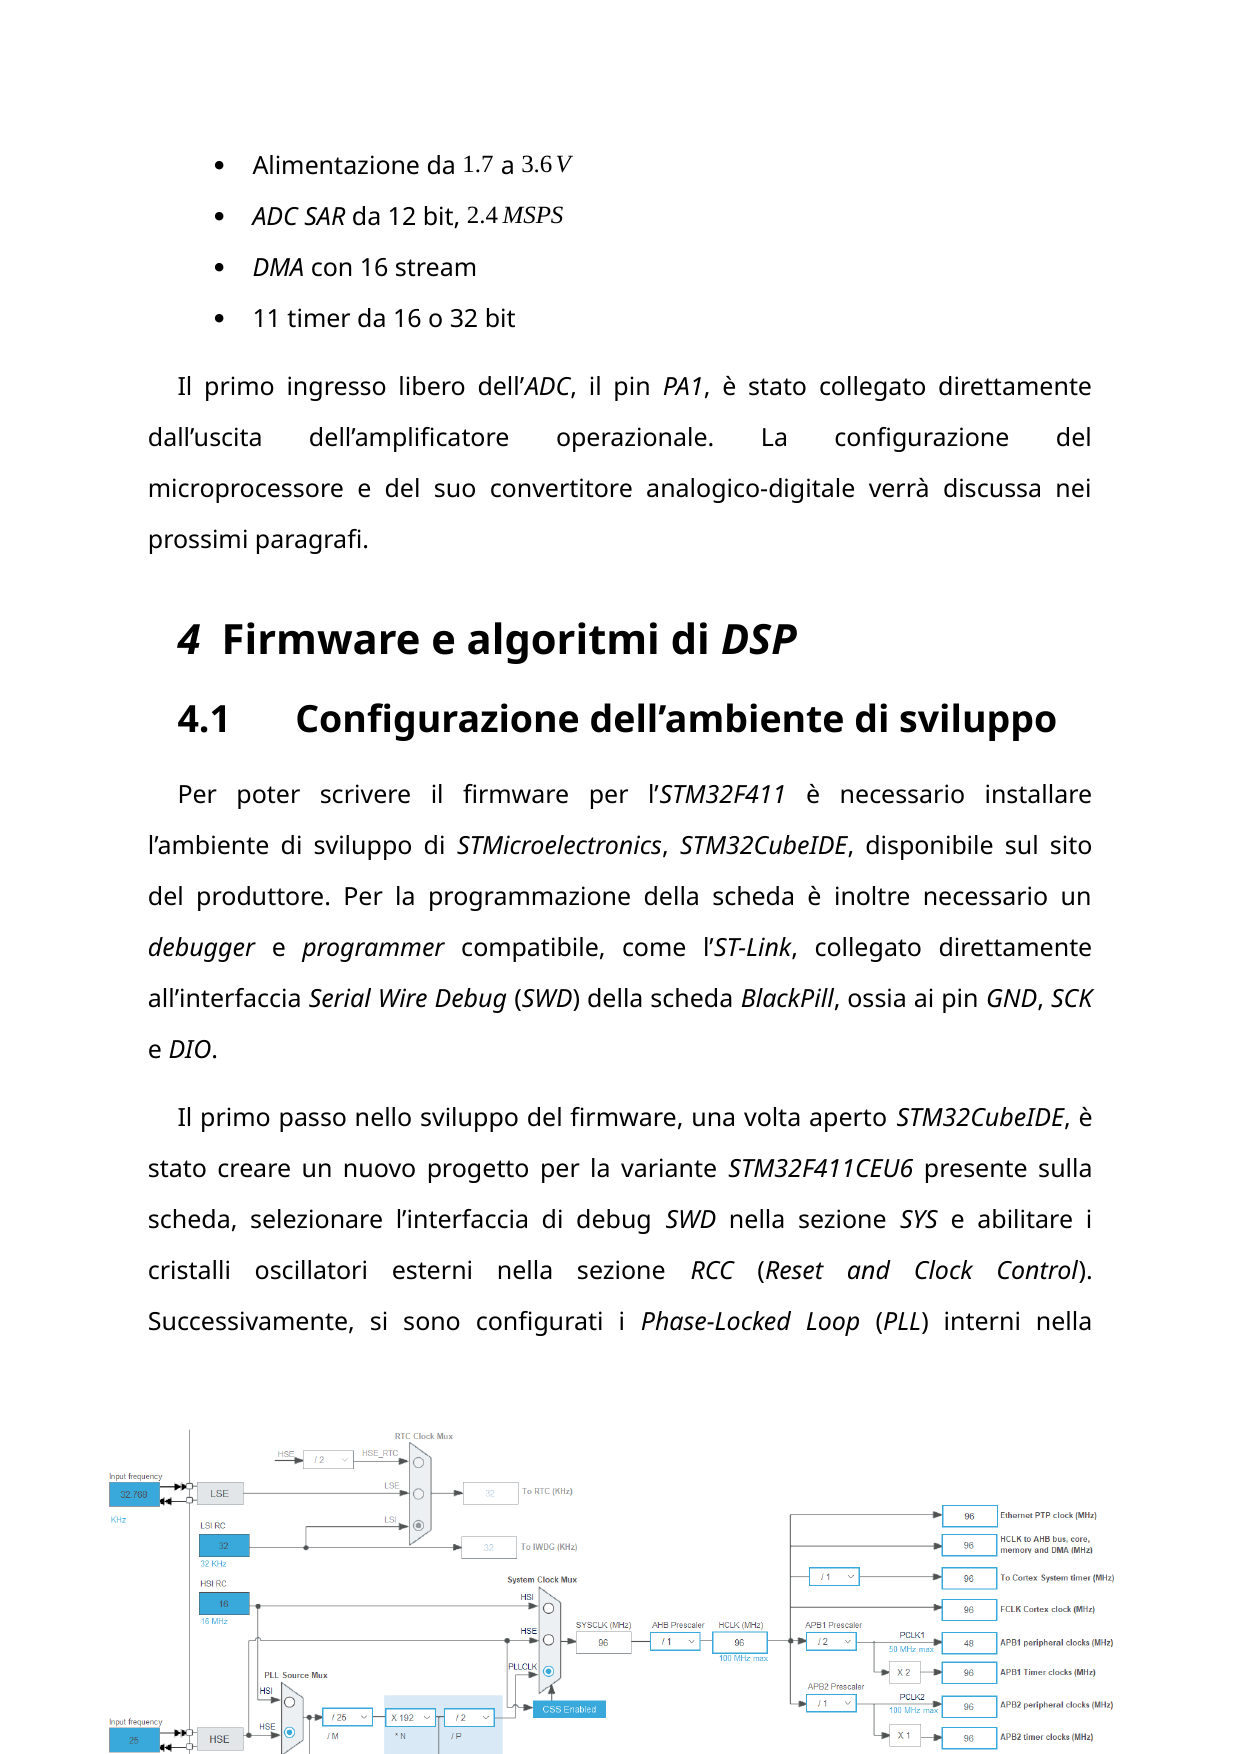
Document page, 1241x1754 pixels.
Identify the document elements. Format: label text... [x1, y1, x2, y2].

list DMA con 16 stream [215, 250, 1092, 284]
list ADC SAR da 12 bit, [215, 199, 1092, 233]
picture [108, 1425, 1125, 1754]
subtitle Firmware e algoritmi di DSP [148, 610, 1092, 667]
subtitle Configurazione dell’ambiente di sviluppo [148, 692, 1092, 743]
text Per poter scrivere il firmware per l’STM32F411 è necessario installare l’ambiente di sviluppo di STMicroelectronics, STM32CubeIDE, disponibile sul sito del produttore. Per la programmazione della scheda è inoltre necessario un debugger e programmer compatibile, come l’ST-Link, collegato direttamente all’interfaccia Serial Wire Debug (SWD) della scheda BlackPill, ossia ai pin GND, SCK e DIO. [148, 777, 1092, 1066]
text Il primo ingresso libero dell’ADC, il pin PA1, è stato collegato direttamente dall’uscita dell’amplificatore operazionale. La configurazione del microprocessore e del suo convertitore analogico-digitale verrà discussa nei prossimi paragrafi. [148, 368, 1092, 556]
list Alimentazione da a [215, 148, 1092, 182]
list 11 timer da 16 o 32 bit [215, 301, 1092, 335]
